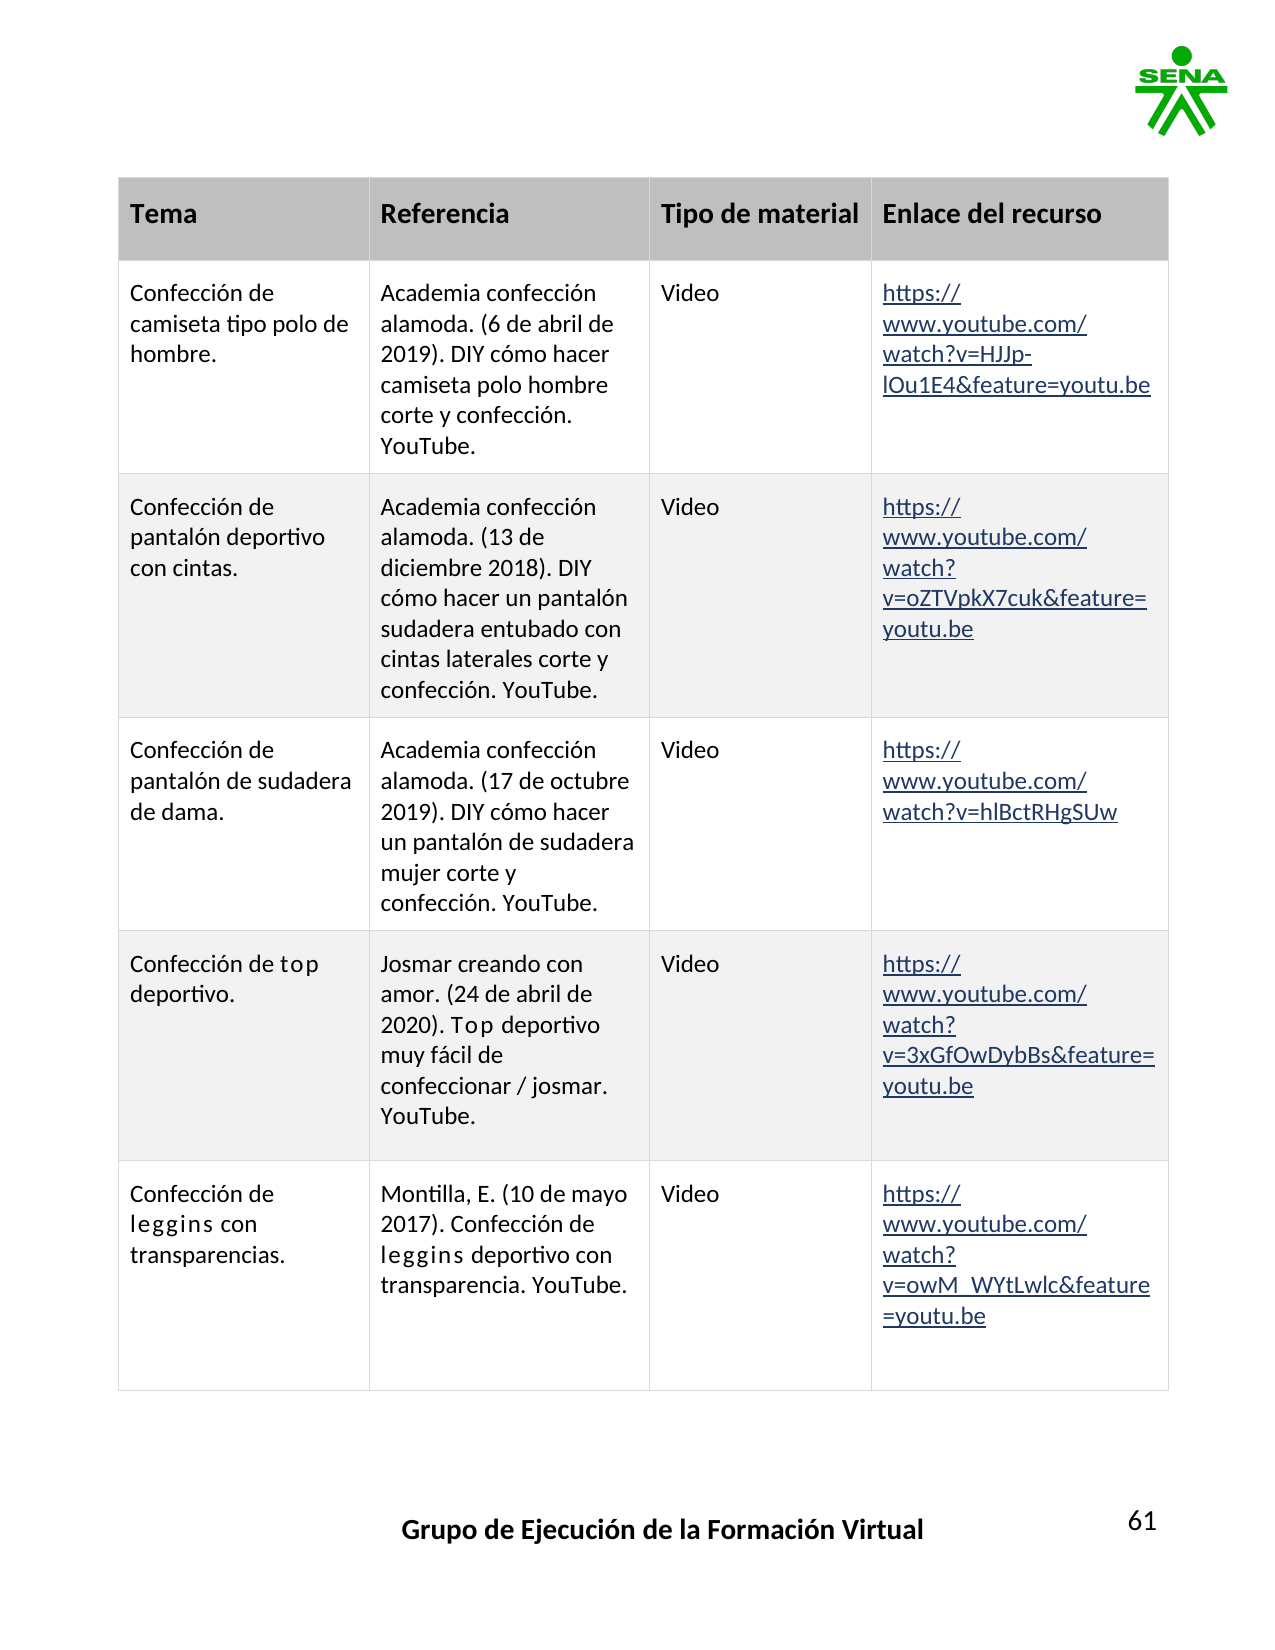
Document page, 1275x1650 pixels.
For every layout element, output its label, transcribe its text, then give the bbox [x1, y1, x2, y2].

table_header Tipo de material [650, 178, 871, 260]
table_cell Academia confección alamoda. (17 de octubre 2019). DIY cómo hacer un pantalón de sudadera mujer corte y confección. YouTube. [370, 718, 649, 930]
table_cell https://www.youtube.com/watch?v=owM_WYtLwlc&feature=youtu.be [872, 1161, 1168, 1390]
table_cell Montilla, E. (10 de mayo 2017). Confección de leggins deportivo con transparencia. YouTube. [370, 1161, 649, 1390]
table_cell https://www.youtube.com/watch?v=hlBctRHgSUw [872, 718, 1168, 930]
table_header Referencia [370, 178, 649, 260]
table_cell https://www.youtube.com/watch?v=oZTVpkX7cuk&feature=youtu.be [872, 474, 1168, 717]
table_cell Academia confección alamoda. (13 de diciembre 2018). DIY cómo hacer un pantalón sudadera entubado con cintas laterales corte y confección. YouTube. [370, 474, 649, 717]
table_cell Video [650, 1161, 871, 1390]
table_header Enlace del recurso [872, 178, 1168, 260]
table_cell Confección de pantalón de sudadera de dama. [119, 718, 369, 930]
table_cell https://www.youtube.com/watch?v=HJJp-lOu1E4&feature=youtu.be [872, 261, 1168, 473]
picture [1135, 46, 1228, 136]
table_cell Video [650, 718, 871, 930]
table_cell Video [650, 931, 871, 1160]
table_cell Confección de camiseta tipo polo de hombre. [119, 261, 369, 473]
table_header Tema [119, 178, 369, 260]
table_cell Video [650, 474, 871, 717]
table_cell https://www.youtube.com/watch?v=3xGfOwDybBs&feature=youtu.be [872, 931, 1168, 1160]
table_cell Confección de top deportivo. [119, 931, 369, 1160]
table_cell Josmar creando con amor. (24 de abril de 2020). Top deportivo muy fácil de confeccionar / josmar. YouTube. [370, 931, 649, 1160]
table_cell Academia confección alamoda. (6 de abril de 2019). DIY cómo hacer camiseta polo hombre corte y confección. YouTube. [370, 261, 649, 473]
table_cell Confección de leggins con transparencias. [119, 1161, 369, 1390]
table_cell Video [650, 261, 871, 473]
table_cell Confección de pantalón deportivo con cintas. [119, 474, 369, 717]
